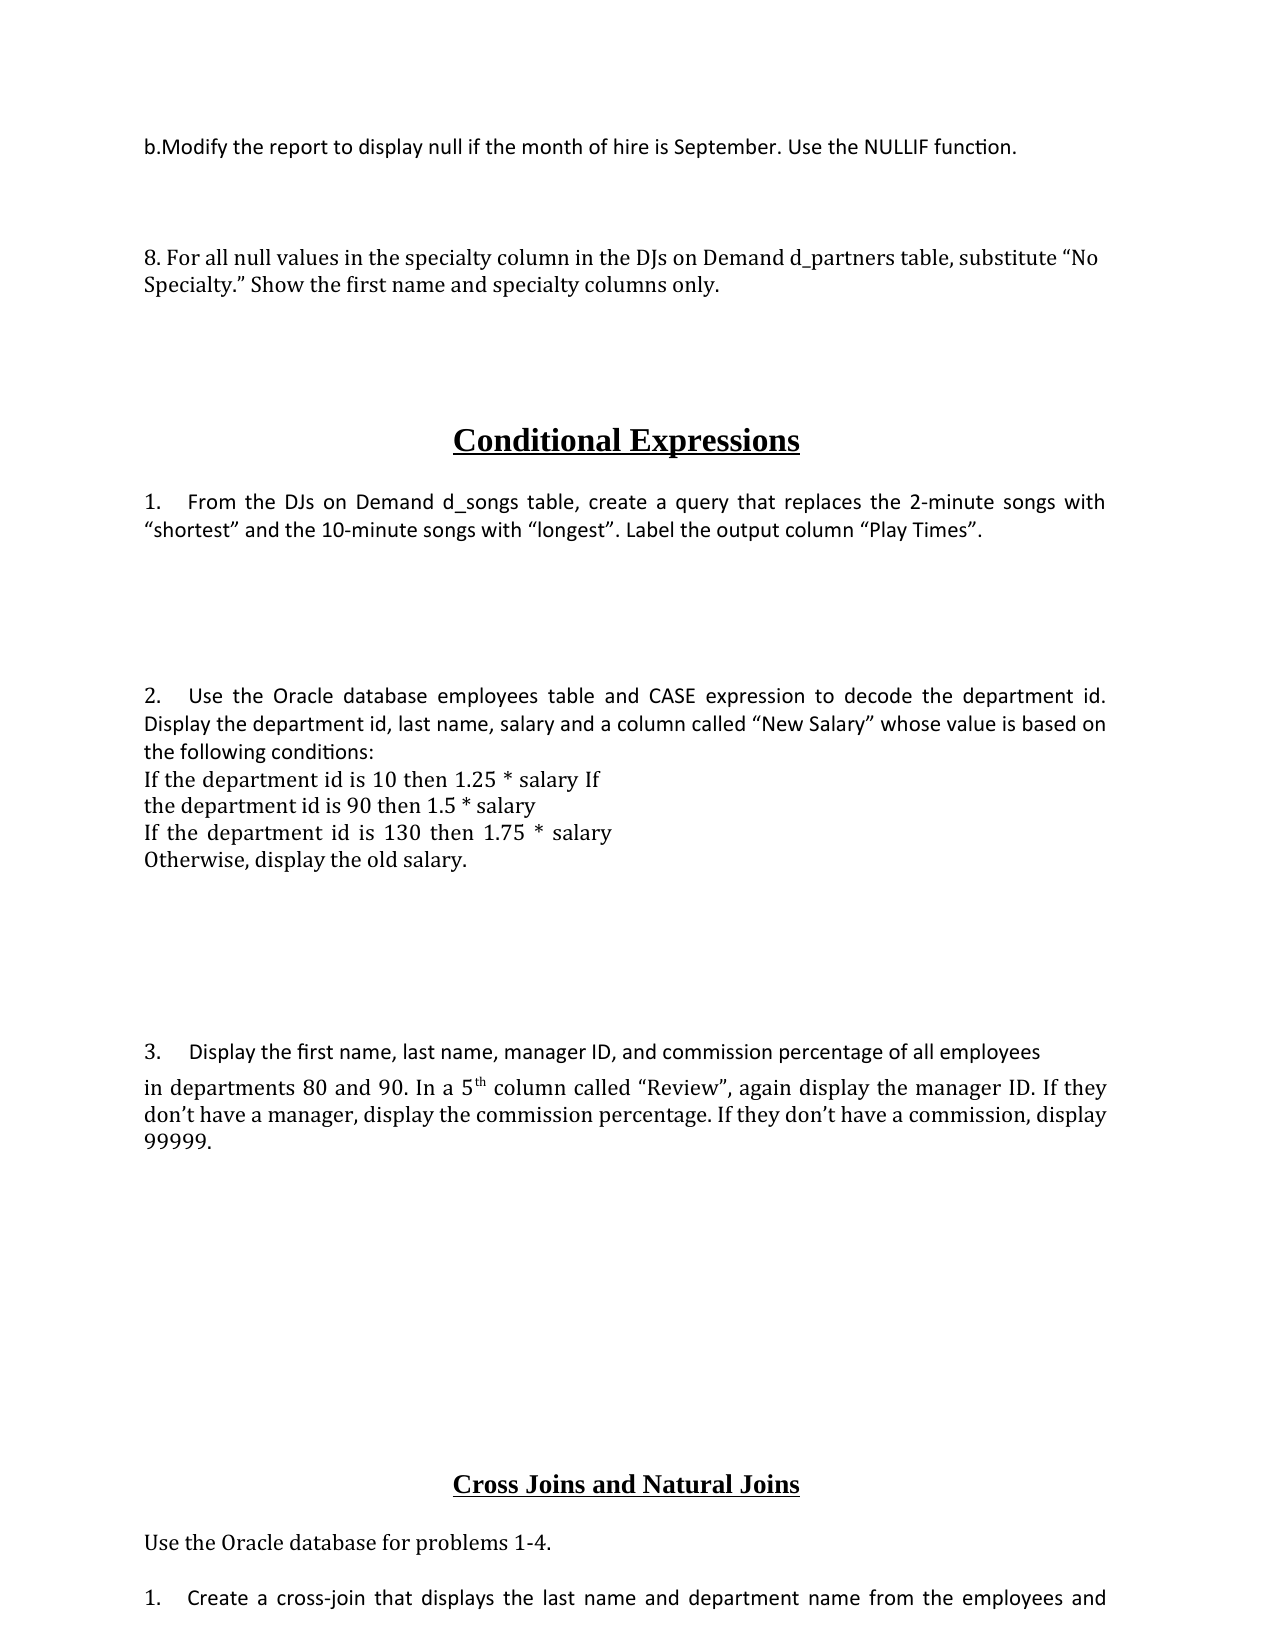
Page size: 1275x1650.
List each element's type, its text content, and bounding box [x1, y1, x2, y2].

list Display the first name, last name, manager ID, and commission percentage of all employees [143, 1037, 1144, 1065]
subtitle Cross Joins and Natural Joins [143, 1468, 1108, 1500]
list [143, 1583, 1108, 1611]
subtitle Conditional Expressions [143, 420, 1109, 458]
text If the department id is 10 then 1.25 * salary If the department id is 90 then 1.5 * salary [143, 765, 600, 819]
text in departments 80 and 90. In a 5th column called “Review”, again display the manager ID. If they don’t have a manager, display the commission percentage. If they don’t have a commission, display 99999. [143, 1073, 1108, 1154]
text 8. For all null values in the specialty column in the DJs on Demand d_partners table, substitute “No Specialty.” Show the first name and specialty columns only. [143, 244, 1108, 297]
text Use the Oracle database for problems 1-4. [143, 1528, 1144, 1555]
text If the department id is 130 then 1.75 * salary Otherwise, display the old salary. [143, 819, 613, 873]
list Use the Oracle database employees table and CASE expression to decode the department id. Display the department id, last name, salary and a column called “New Salary” whose value is based on the following conditions: [143, 681, 1108, 765]
text b.Modify the report to display null if the month of hire is September. Use the NULLIF function. [143, 132, 1144, 160]
list From the DJs on Demand d_songs table, create a query that replaces the 2-minute songs with “shortest” and the 10-minute songs with “longest”. Label the output column “Play Times”. [143, 487, 1108, 543]
